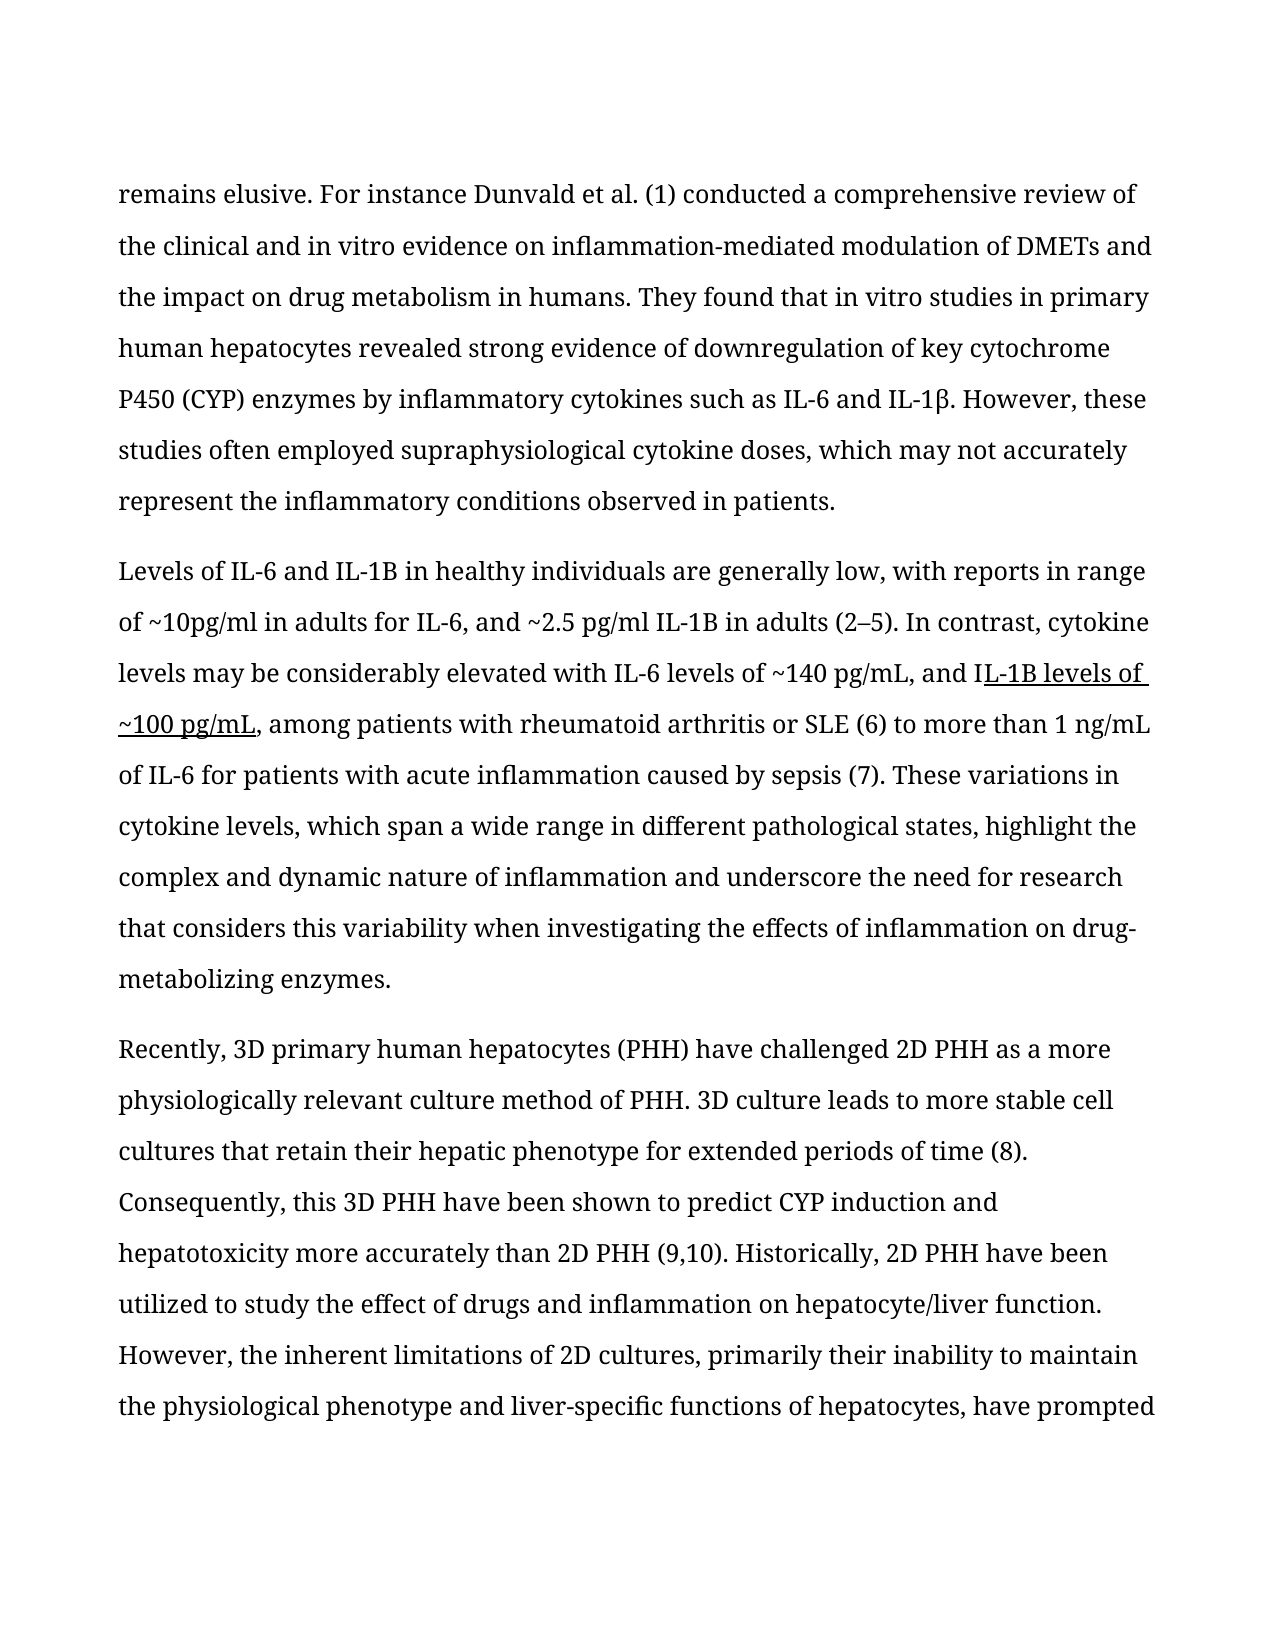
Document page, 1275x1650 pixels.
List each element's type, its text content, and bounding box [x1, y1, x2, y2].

text Levels of IL-6 and IL-1B in healthy individuals are generally low, with reports in range of ~10pg/ml in adults for IL-6, and ~2.5 pg/ml IL-1B in adults (2–5). In contrast, cytokine levels may be considerably elevated with IL-6 levels of ~140 pg/mL, and IL-1B levels of ~100 pg/mL, among patients with rheumatoid arthritis or SLE (6) to more than 1 ng/mL of IL-6 for patients with acute inflammation caused by sepsis (7). These variations in cytokine levels, which span a wide range in different pathological states, highlight the complex and dynamic nature of inflammation and underscore the need for research that considers this variability when investigating the effects of inflammation on drug-metabolizing enzymes. [118, 553, 1157, 996]
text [118, 1031, 1157, 1423]
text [118, 177, 1157, 517]
